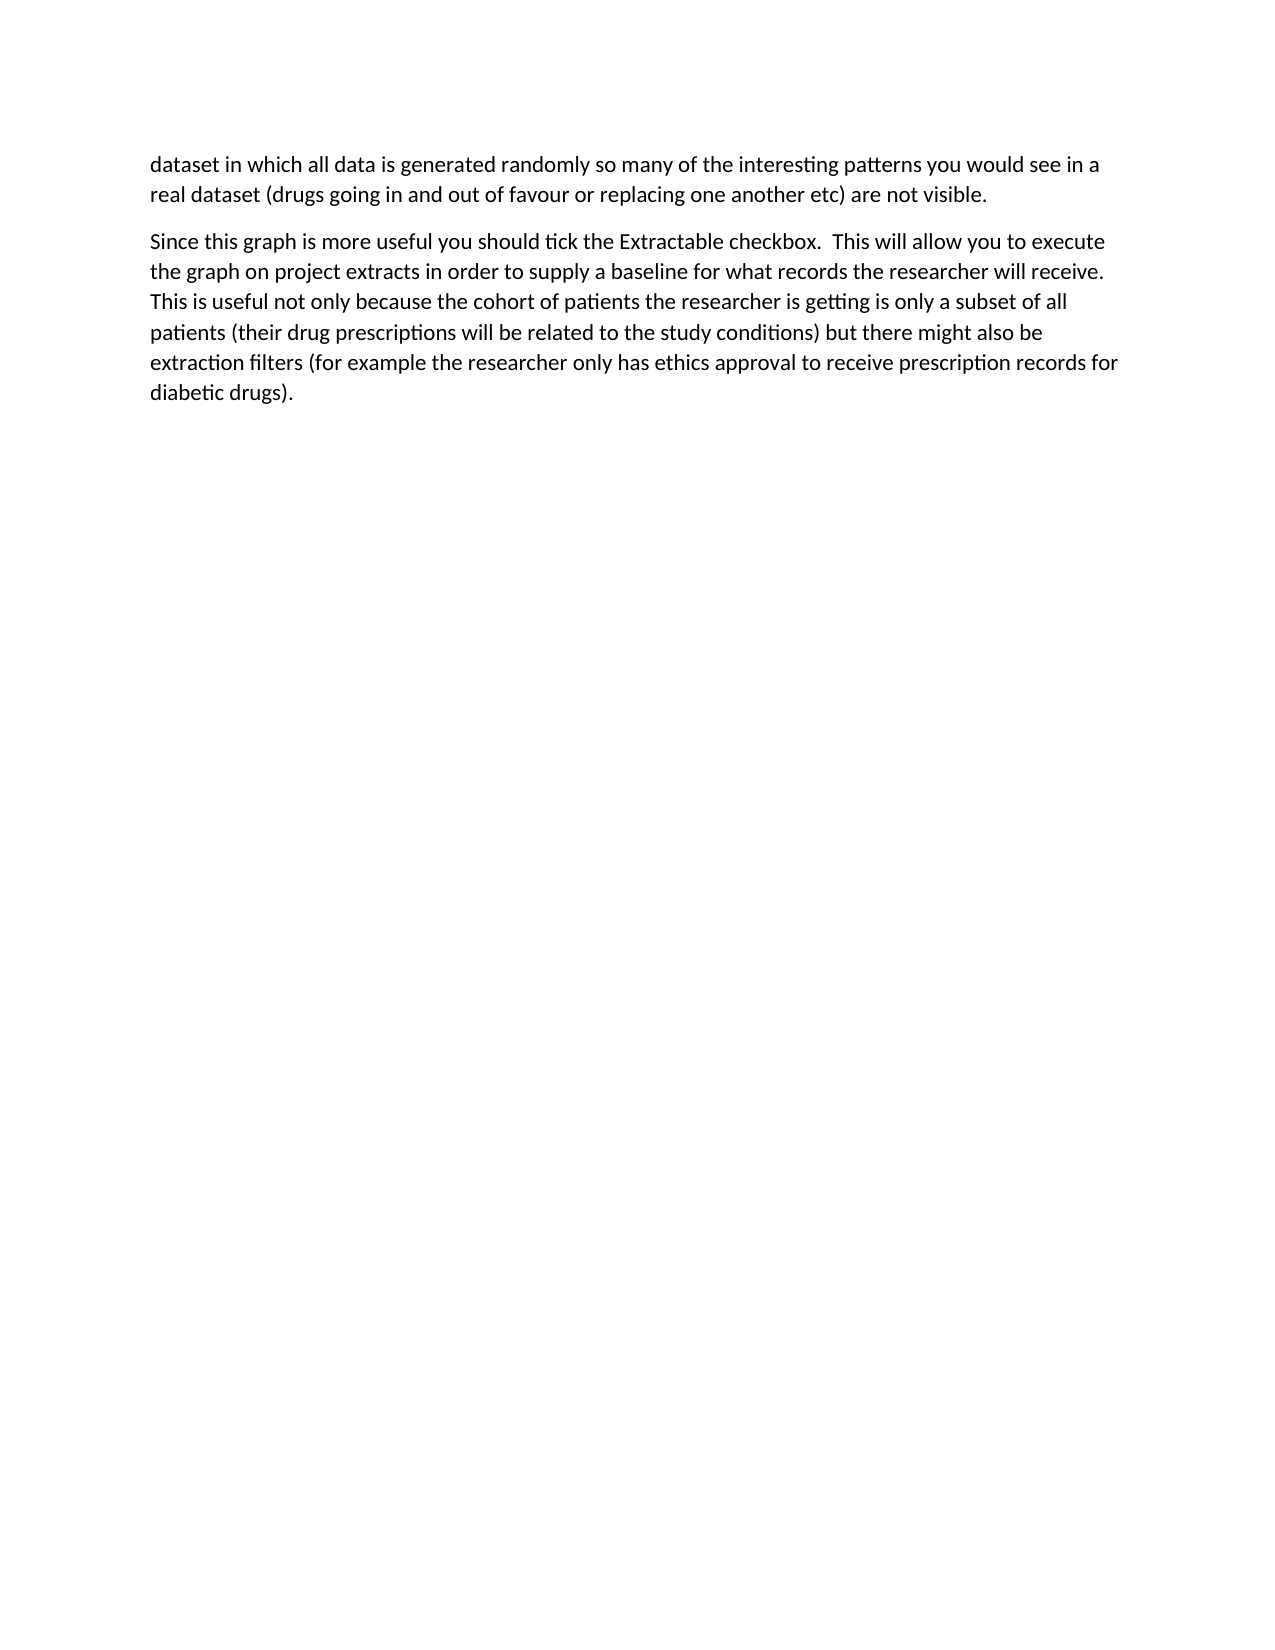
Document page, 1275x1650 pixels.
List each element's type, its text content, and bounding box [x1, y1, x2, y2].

text Since this graph is more useful you should tick the Extractable checkbox. This will allow you to execute the graph on project extracts in order to supply a baseline for what records the researcher will receive. This is useful not only because the cohort of patients the researcher is getting is only a subset of all patients (their drug prescriptions will be related to the study conditions) but there might also be extraction filters (for example the researcher only has ethics approval to receive prescription records for diabetic drugs). [150, 227, 1125, 406]
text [150, 150, 1125, 208]
